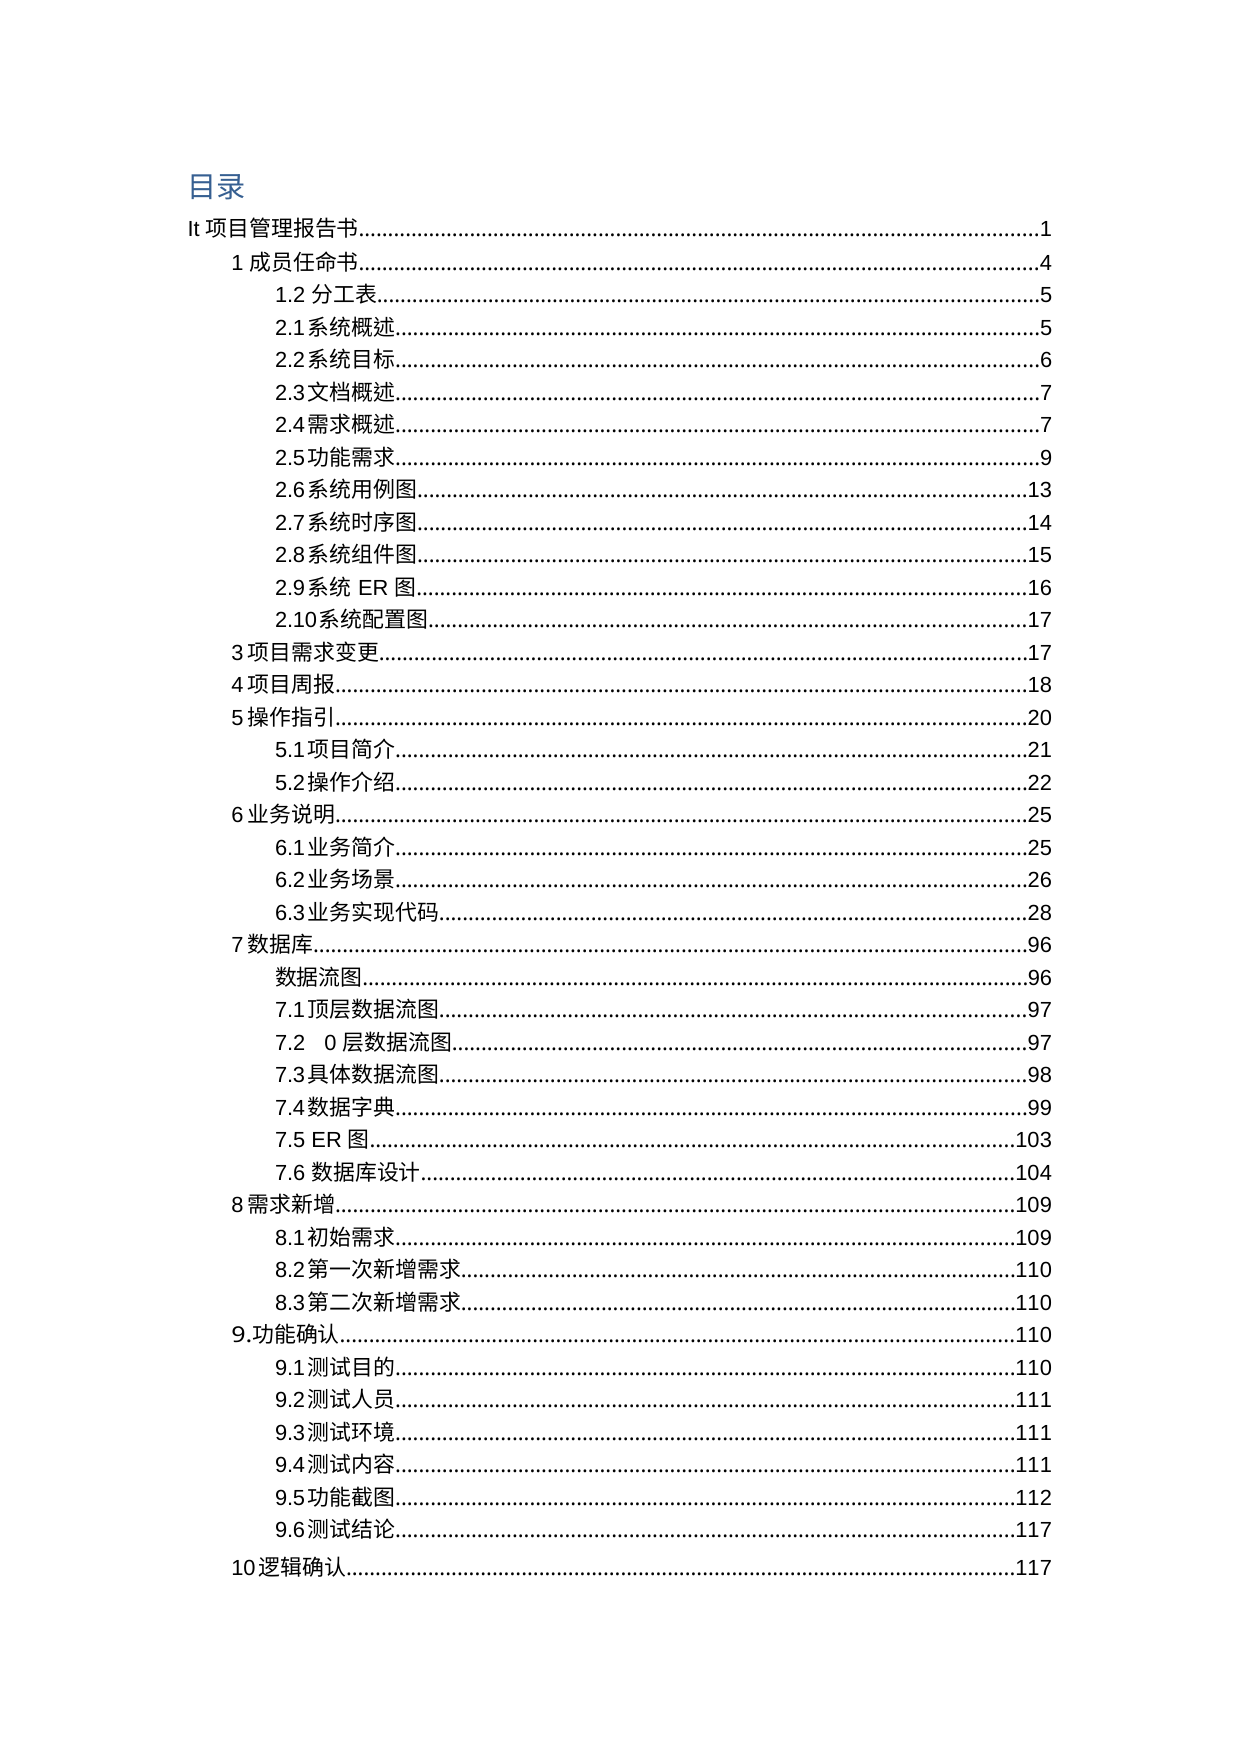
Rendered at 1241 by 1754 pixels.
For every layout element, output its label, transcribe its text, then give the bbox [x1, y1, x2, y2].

list 具体数据流图 98 [275, 1057, 1190, 1089]
list 业务场景 26 [275, 862, 1190, 894]
list 业务简介 25 [275, 829, 1190, 862]
text 9.功能确认 110 [231, 1317, 1190, 1349]
text 1.2 分工表 5 [275, 277, 1190, 309]
list 系统 ER 图 16 [275, 569, 1190, 602]
list 需求概述 7 [275, 407, 1190, 439]
text 1 成员任命书 4 [231, 244, 1190, 277]
text 数据流图 96 [275, 959, 1190, 992]
list 系统目标 6 [275, 342, 1190, 374]
list 测试目的 110 [275, 1349, 1190, 1382]
list 0 层数据流图 97 [275, 1024, 1190, 1057]
list 系统配置图 17 [275, 602, 1190, 634]
list 操作指引 20 [231, 699, 1190, 732]
list 系统组件图 15 [275, 537, 1190, 569]
list 项目周报 18 [231, 667, 1190, 699]
list 逻辑确认 117 [231, 1544, 1190, 1584]
list 测试结论 117 [275, 1512, 1190, 1544]
list 功能需求 9 [275, 439, 1190, 472]
list 系统概述 5 [275, 309, 1190, 342]
list 测试人员 111 [275, 1382, 1190, 1414]
list 系统用例图 13 [275, 472, 1190, 504]
text 7.5 ER 图 103 [275, 1122, 1190, 1154]
list 第二次新增需求 110 [275, 1284, 1190, 1317]
list 测试环境 111 [275, 1414, 1190, 1447]
list 顶层数据流图 97 [275, 992, 1190, 1024]
list 项目需求变更 17 [231, 634, 1190, 667]
list 第一次新增需求 110 [275, 1252, 1190, 1284]
text 7.6 数据库设计 104 [275, 1154, 1190, 1187]
list 操作介绍 22 [275, 764, 1190, 797]
text It 项目管理报告书 1 [187, 207, 1190, 244]
list 需求新增 109 [231, 1187, 1190, 1219]
list 初始需求 109 [275, 1219, 1190, 1252]
list 业务实现代码 28 [275, 894, 1190, 927]
list 功能截图 112 [275, 1479, 1190, 1512]
list 测试内容 111 [275, 1447, 1190, 1479]
list 数据字典 99 [275, 1089, 1190, 1122]
list 文档概述 7 [275, 374, 1190, 407]
list 项目简介 21 [275, 732, 1190, 764]
list 业务说明 25 [231, 797, 1190, 829]
text 目录 [187, 158, 1190, 207]
list 系统时序图 14 [275, 504, 1190, 537]
list 数据库 96 [231, 927, 1190, 959]
